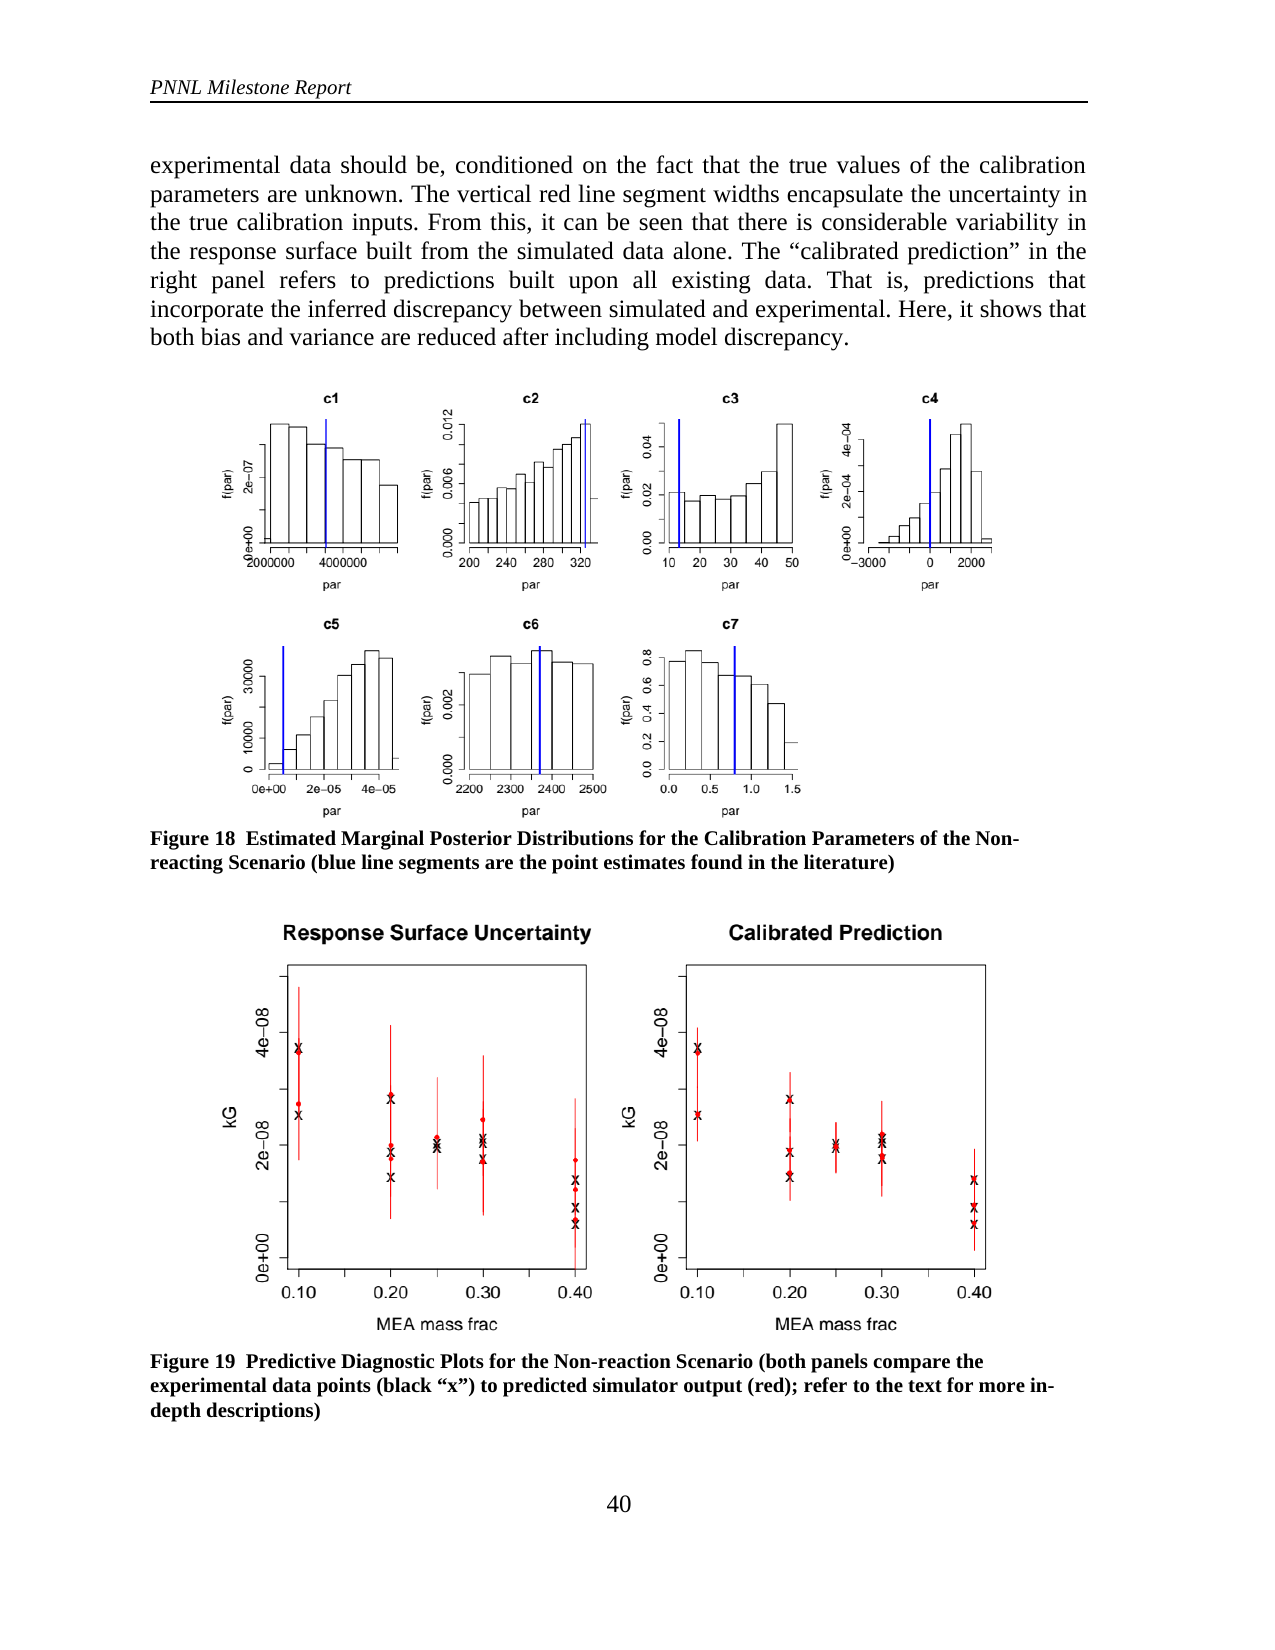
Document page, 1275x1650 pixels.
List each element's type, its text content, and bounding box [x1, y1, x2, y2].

text Figure 19 Predictive Diagnostic Plots for the Non-reaction Scenario (both panels compare the experimental data points (black “x”) to predicted simulator output (red); refer to the text for more in-depth descriptions) [150, 1349, 1088, 1422]
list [150, 150, 1088, 351]
text Figure 18 Estimated Marginal Posterior Distributions for the Calibration Parameters of the Non-reacting Scenario (blue line segments are the point estimates found in the literature) [150, 826, 1088, 874]
